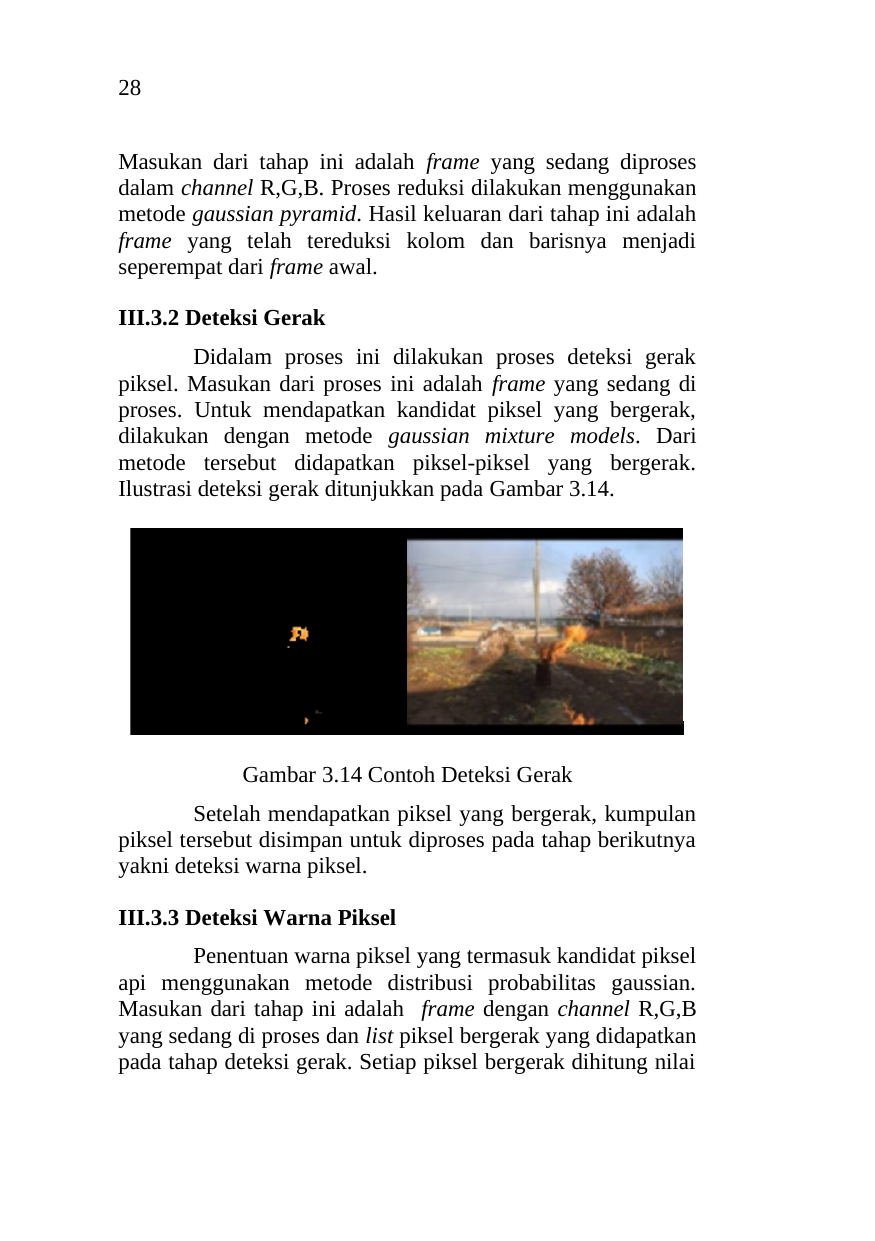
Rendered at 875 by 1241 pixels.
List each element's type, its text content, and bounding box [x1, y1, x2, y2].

text Setelah mendapatkan piksel yang bergerak, kumpulan piksel tersebut disimpan untuk diproses pada tahap berikutnya yakni deteksi warna piksel. [118, 800, 697, 879]
subtitle Deteksi Gerak [118, 304, 697, 331]
subtitle Deteksi Warna Piksel [118, 904, 697, 930]
picture [130, 527, 685, 735]
text Masukan dari tahap ini adalah frame yang sedang diproses dalam channel R,G,B. Proses reduksi dilakukan menggunakan metode gaussian pyramid. Hasil keluaran dari tahap ini adalah frame yang telah tereduksi kolom dan barisnya menjadi seperempat dari frame awal. [118, 148, 697, 279]
